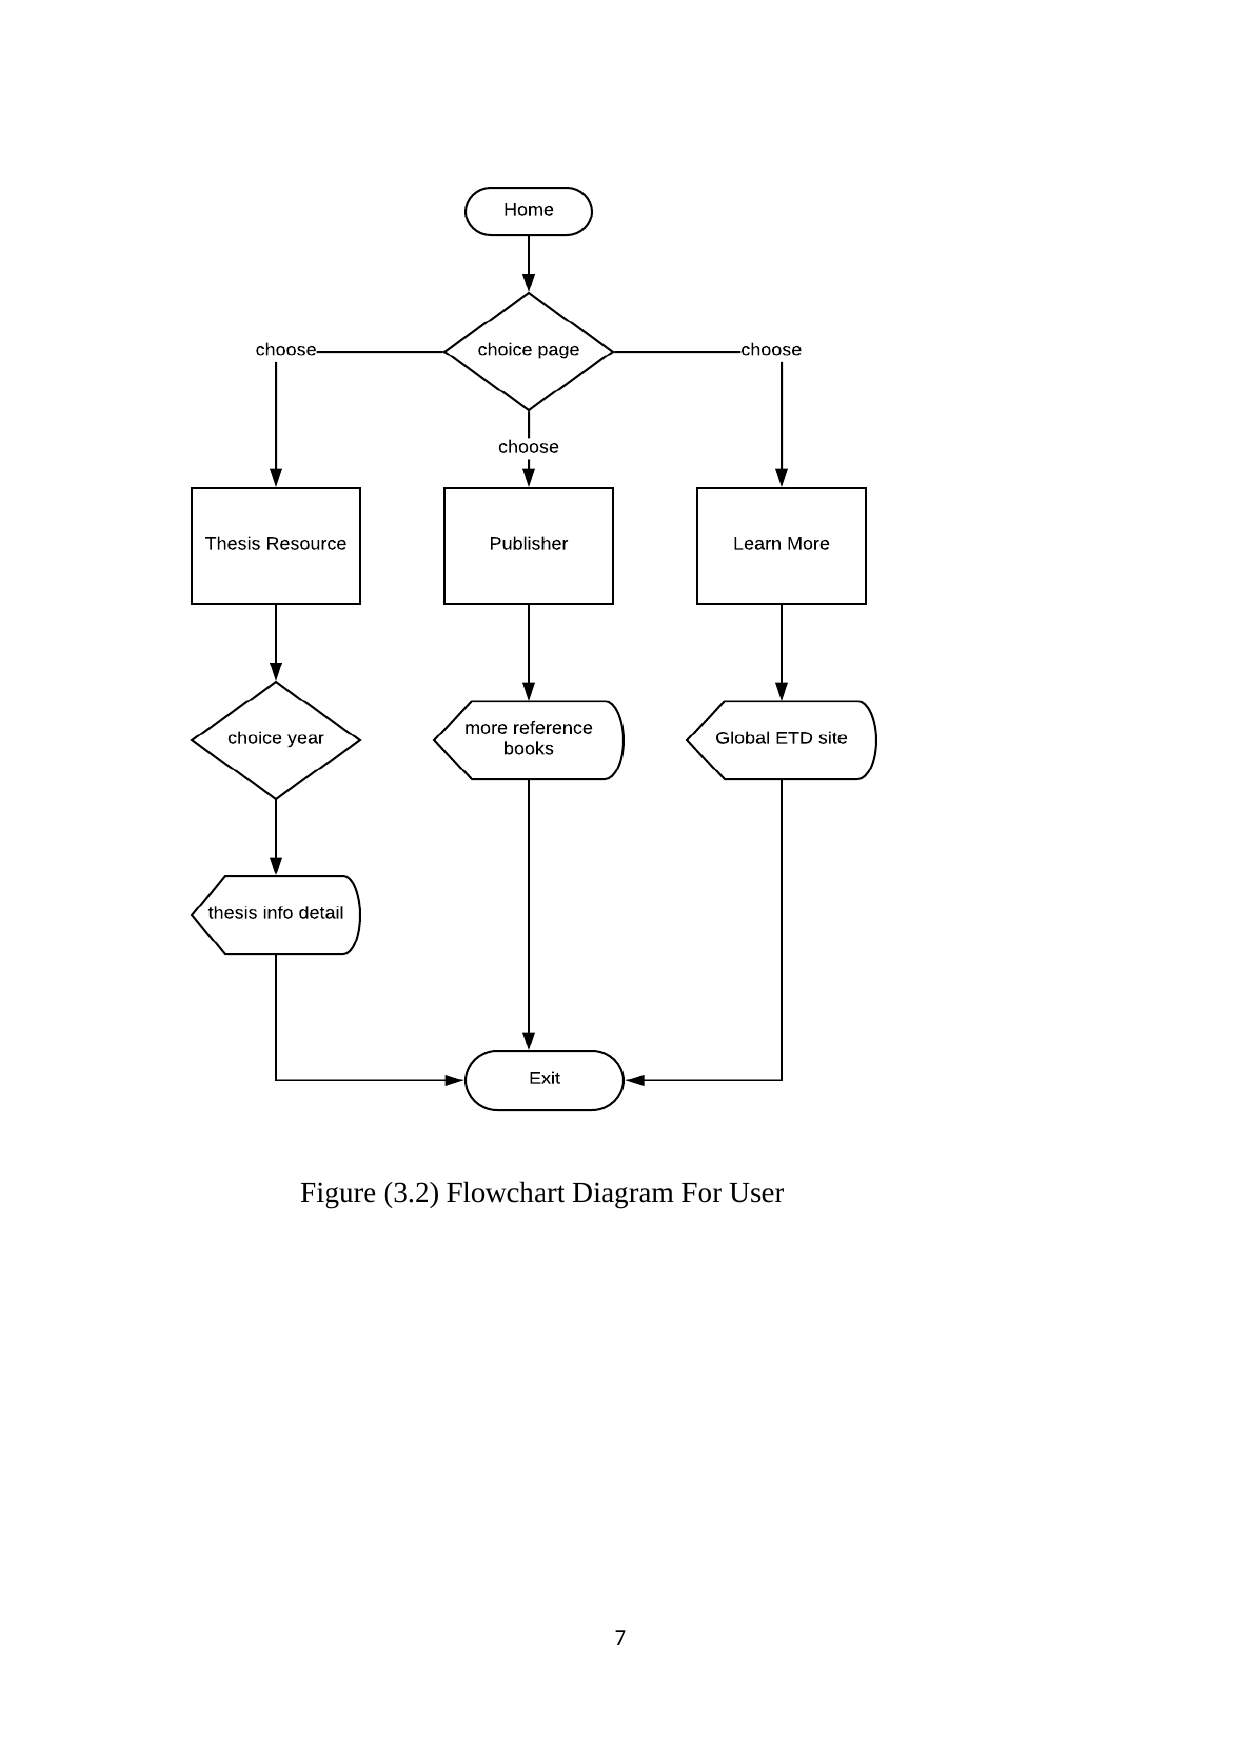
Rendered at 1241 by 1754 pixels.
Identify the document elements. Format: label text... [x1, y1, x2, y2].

text Figure (3.2) Flowchart Diagram For User [225, 1175, 1090, 1208]
picture [150, 150, 919, 1148]
